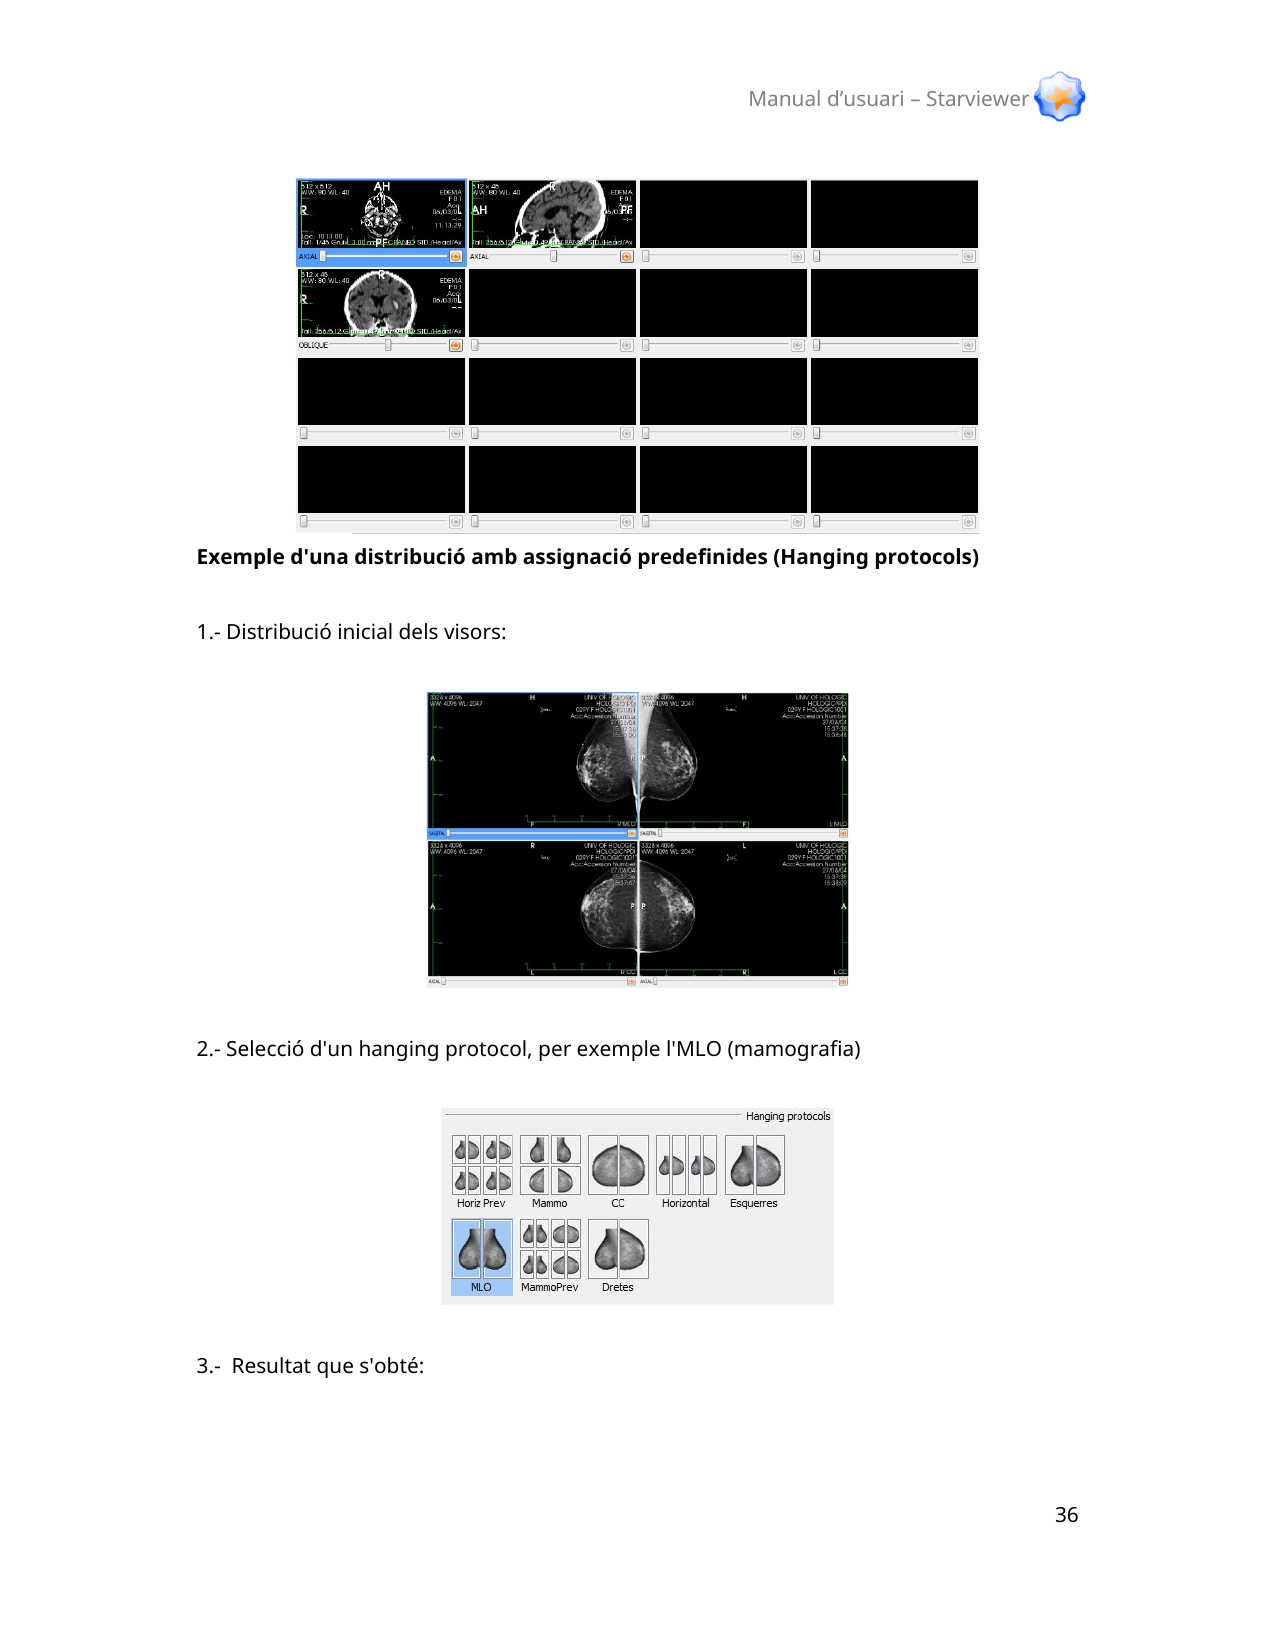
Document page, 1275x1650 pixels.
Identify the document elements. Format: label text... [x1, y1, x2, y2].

text 1.- Distribució inicial dels visors: [196, 617, 1078, 646]
picture [426, 692, 849, 988]
text 2.- Selecció d'un hanging protocol, per exemple l'MLO (mamografia) [196, 1034, 1078, 1062]
text 3.- Resultat que s'obté: [196, 1351, 1078, 1379]
picture [441, 1108, 834, 1305]
picture [1033, 71, 1086, 122]
text Exemple d'una distribució amb assignació predefinides (Hanging protocols) [196, 542, 1078, 571]
picture [295, 177, 980, 534]
